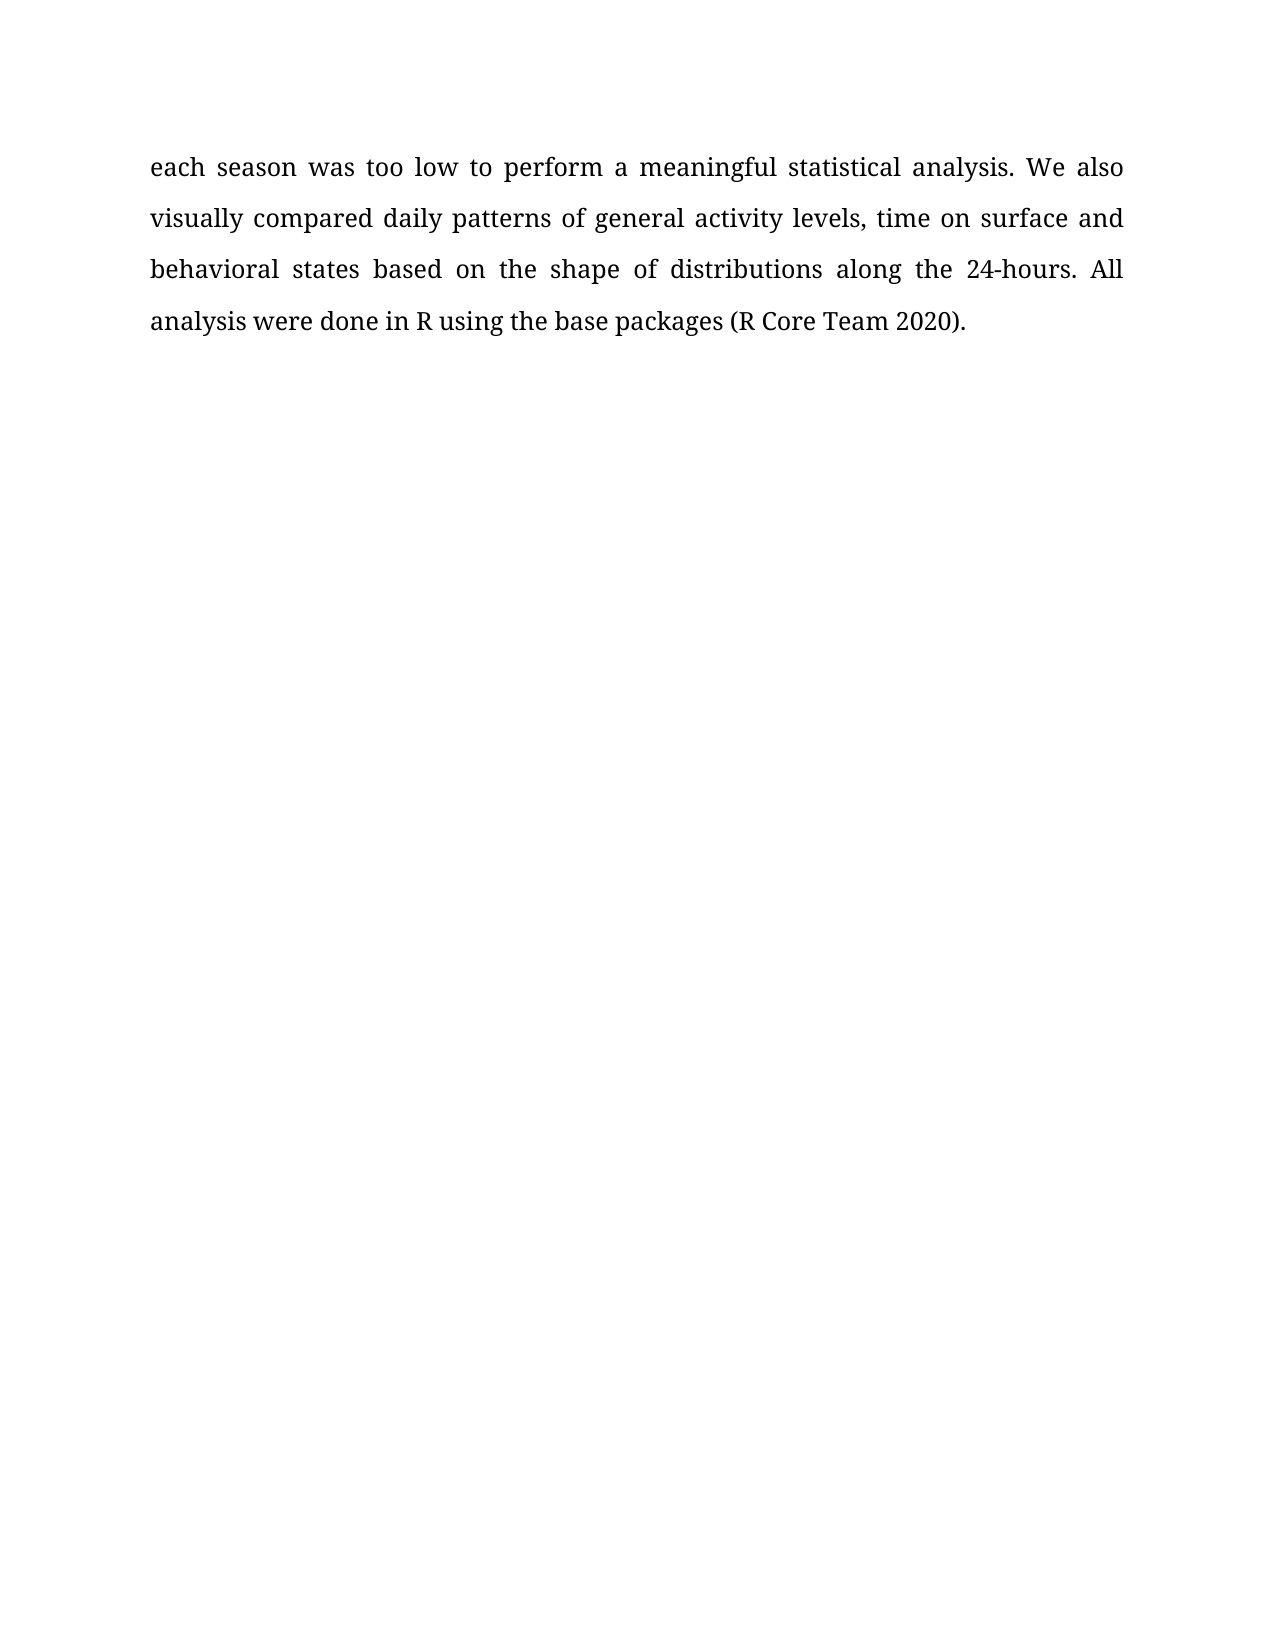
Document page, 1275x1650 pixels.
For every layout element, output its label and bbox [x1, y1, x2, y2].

text [150, 150, 1125, 337]
